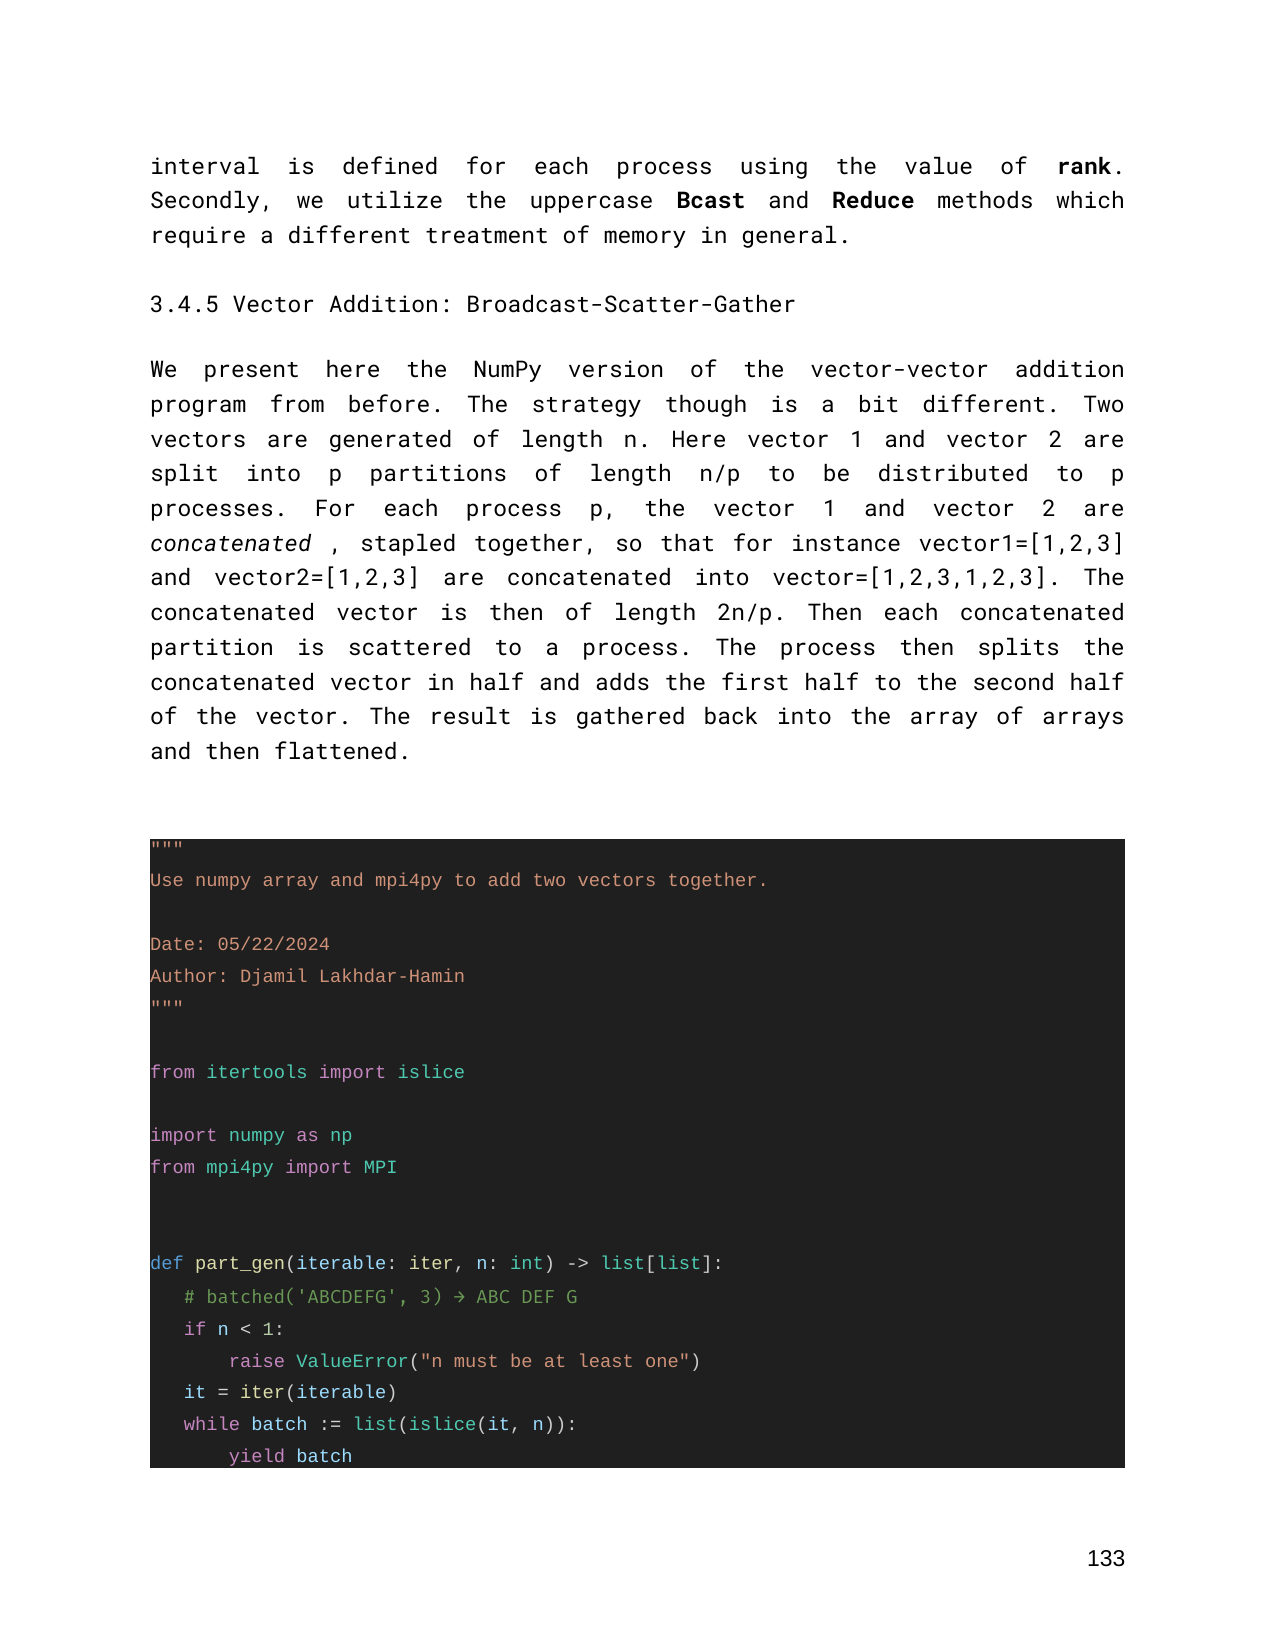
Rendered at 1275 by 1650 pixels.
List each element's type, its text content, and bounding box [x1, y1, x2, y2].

text """ [150, 999, 1125, 1020]
text if n < 1: [150, 1319, 1125, 1341]
text import numpy as np [150, 1126, 1125, 1147]
text from mpi4py import MPI [150, 1158, 1125, 1179]
text 3.4.5 Vector Addition: Broadcast-Scatter-Gather [150, 289, 1125, 319]
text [150, 150, 1125, 249]
text # batched('ABCDEFG', 3) → ABC DEF G [150, 1286, 1125, 1308]
text Use numpy array and mpi4py to add two vectors together. [150, 871, 1125, 892]
text Date: 05/22/2024 [150, 935, 1125, 956]
text """ [150, 839, 1125, 861]
text Author: Djamil Lakhdar-Hamin [150, 967, 1125, 988]
text while batch := list(islice(it, n)): [150, 1415, 1125, 1436]
text def part_gen(iterable: iter, n: int) -> list[list]: [150, 1254, 1125, 1275]
text it = iter(iterable) [150, 1383, 1125, 1404]
text from itertools import islice [150, 1062, 1125, 1084]
text raise ValueError("n must be at least one") [150, 1351, 1125, 1373]
text yield batch [150, 1447, 1125, 1468]
text We present here the NumPy version of the vector-vector addition program from before. The strategy though is a bit different. Two vectors are generated of length n. Here vector 1 and vector 2 are split into p partitions of length n/p to be distributed to p processes. For each process p, the vector 1 and vector 2 are concatenated , stapled together, so that for instance vector1=[1,2,3] and vector2=[1,2,3] are concatenated into vector=[1,2,3,1,2,3]. The concatenated vector is then of length 2n/p. Then each concatenated partition is scattered to a process. The process then splits the concatenated vector in half and adds the first half to the second half of the vector. The result is gathered back into the array of arrays and then flattened. [150, 354, 1125, 765]
